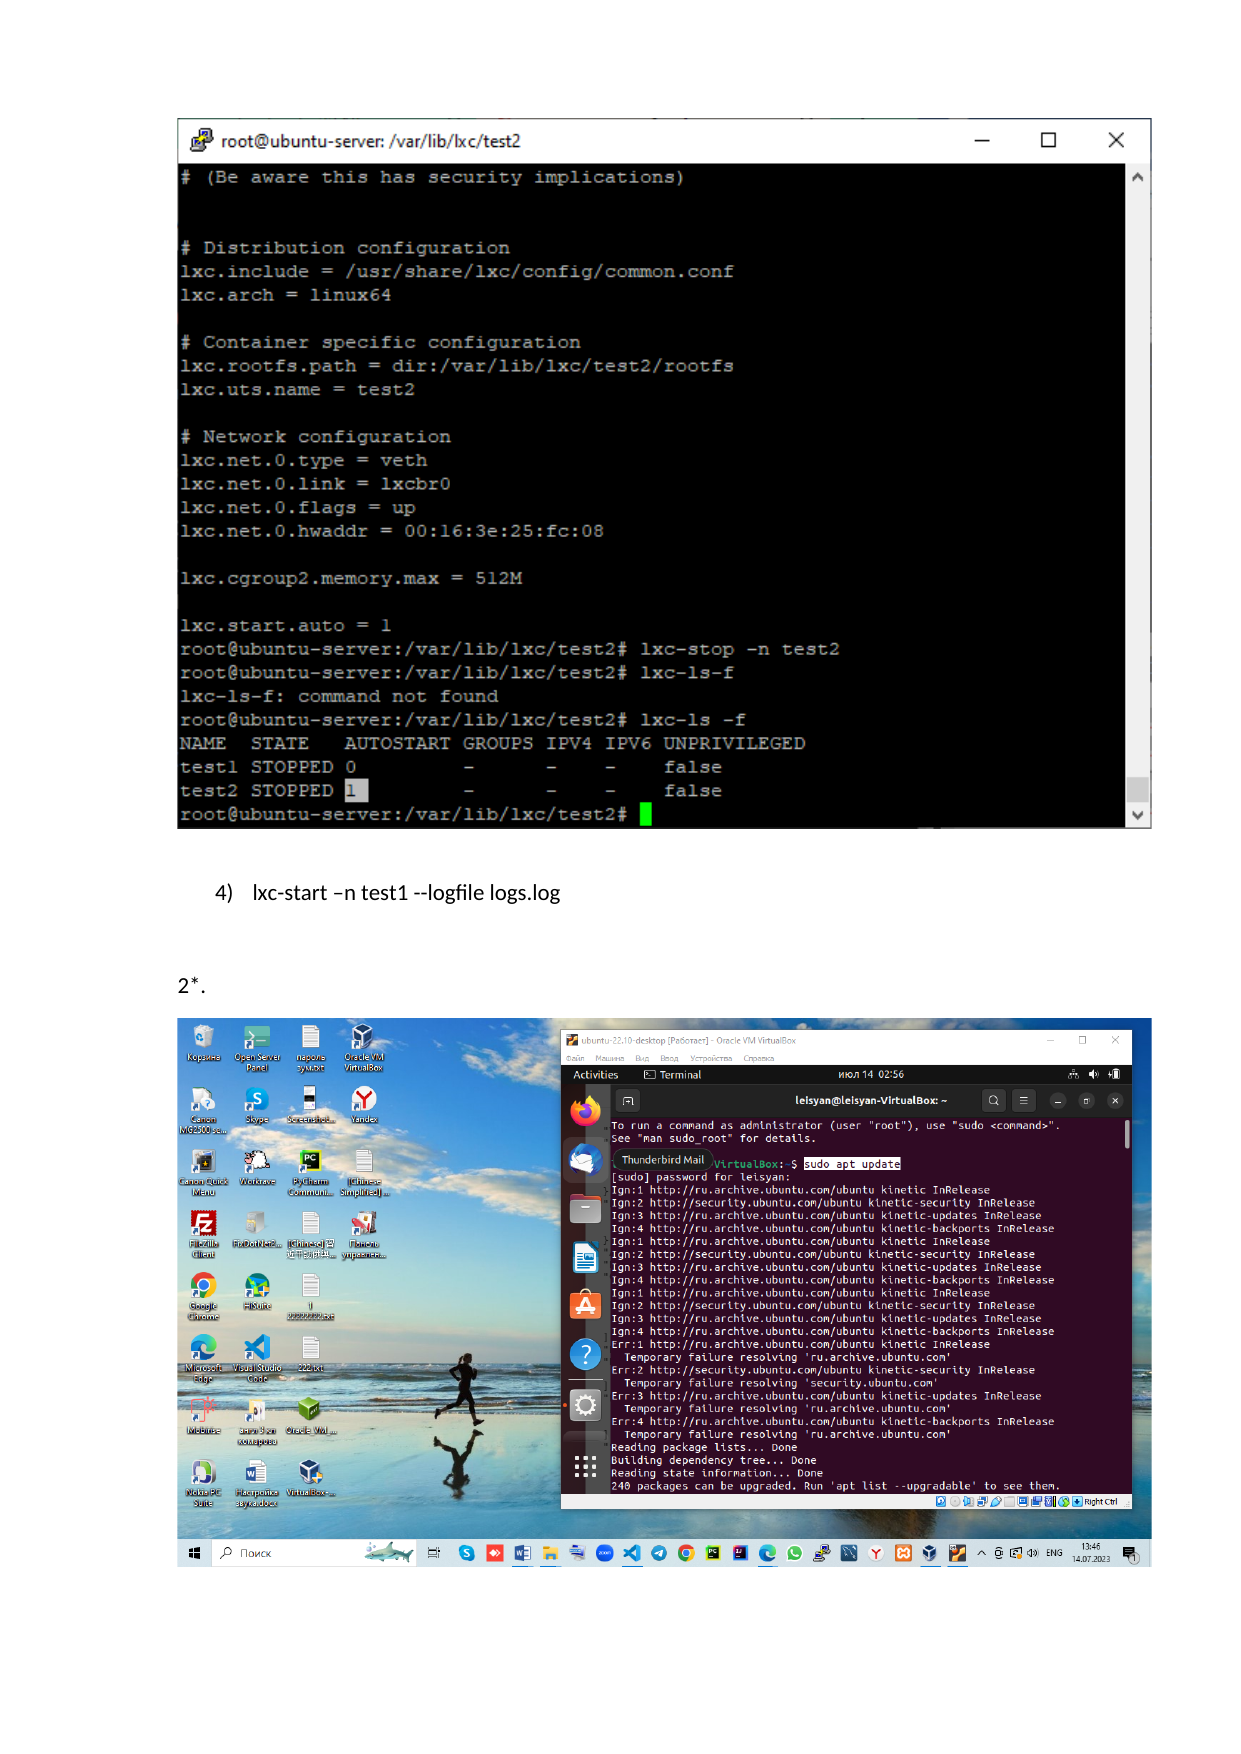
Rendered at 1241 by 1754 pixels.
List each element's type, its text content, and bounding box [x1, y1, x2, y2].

text 2*. [177, 972, 1152, 999]
picture [177, 1018, 1152, 1567]
picture [177, 118, 1152, 829]
list lxc-start –n test1 --logfile logs.log [215, 878, 1152, 906]
